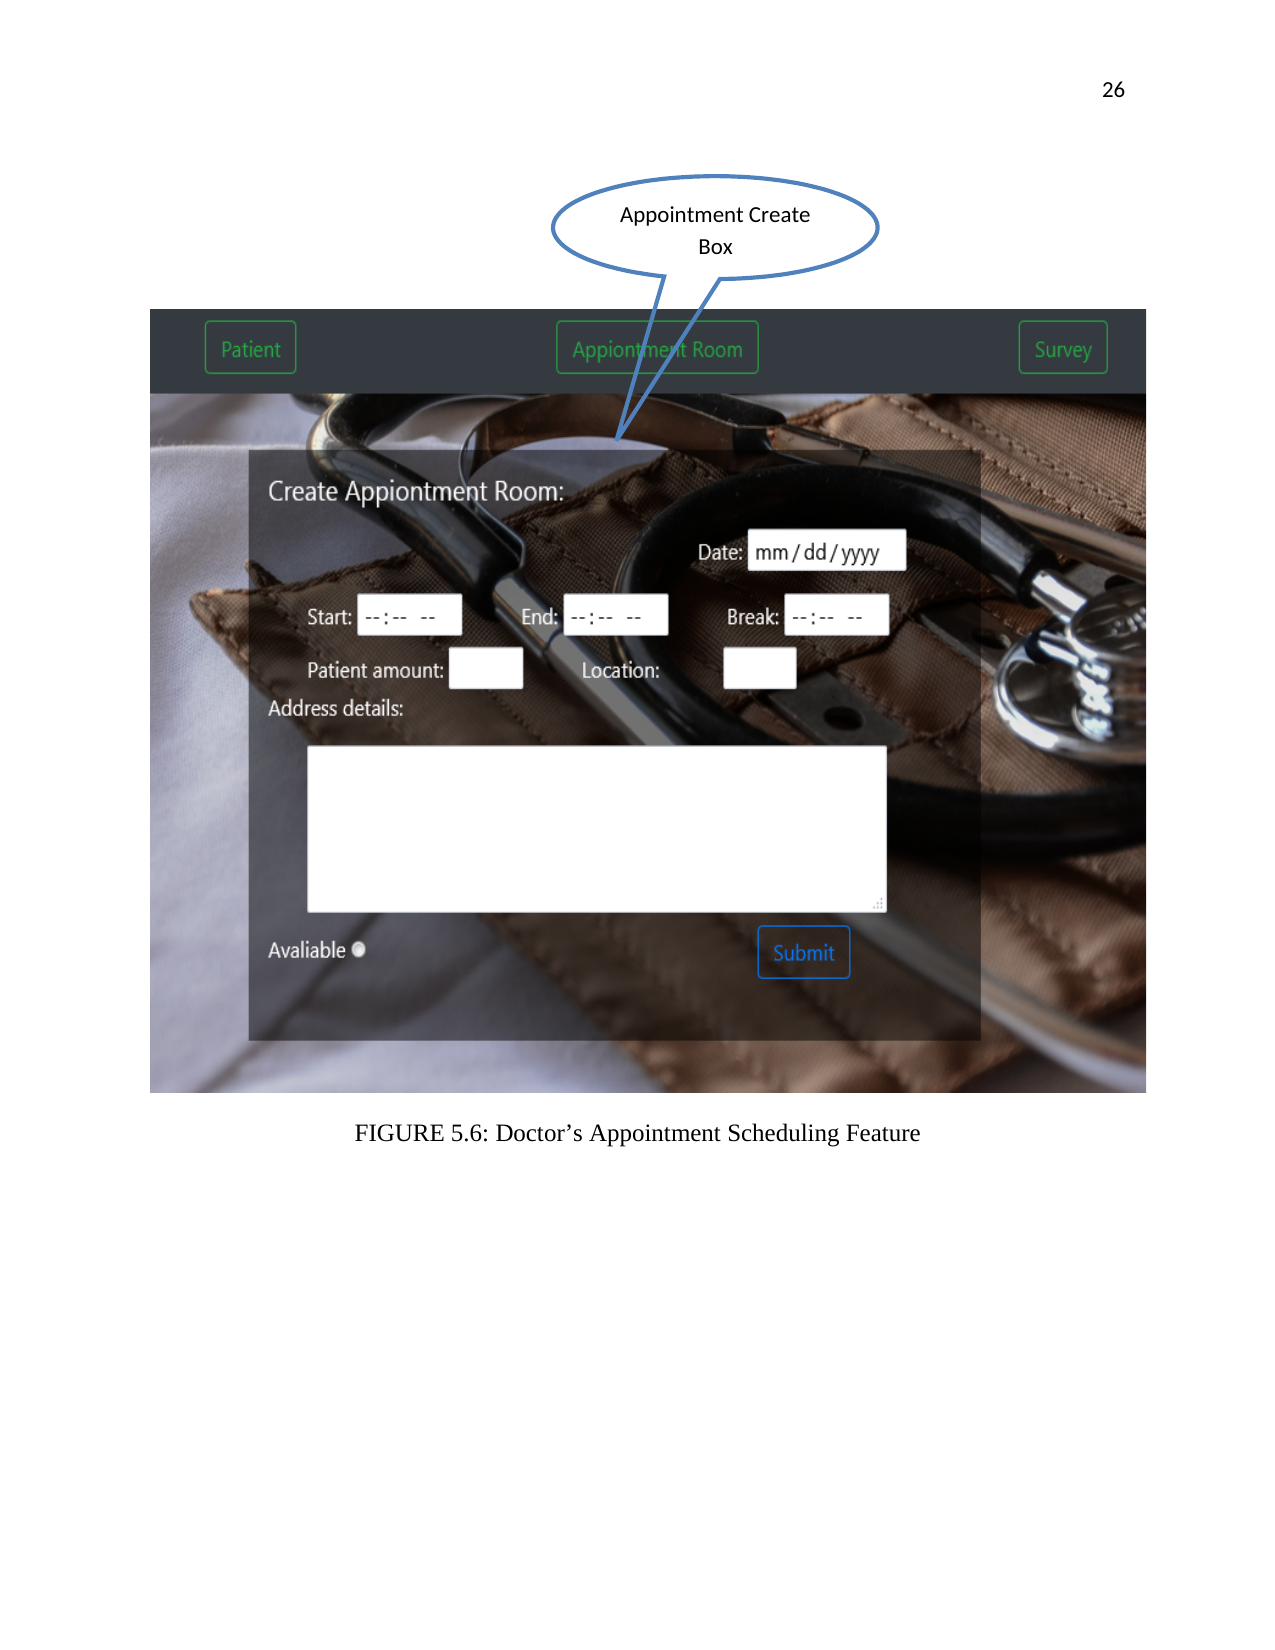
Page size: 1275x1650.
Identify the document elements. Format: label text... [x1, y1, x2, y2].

text FIGURE 5.6: Doctor’s Appointment Scheduling Feature [150, 1118, 1125, 1146]
picture [150, 309, 1147, 1093]
picture [625, 309, 697, 421]
